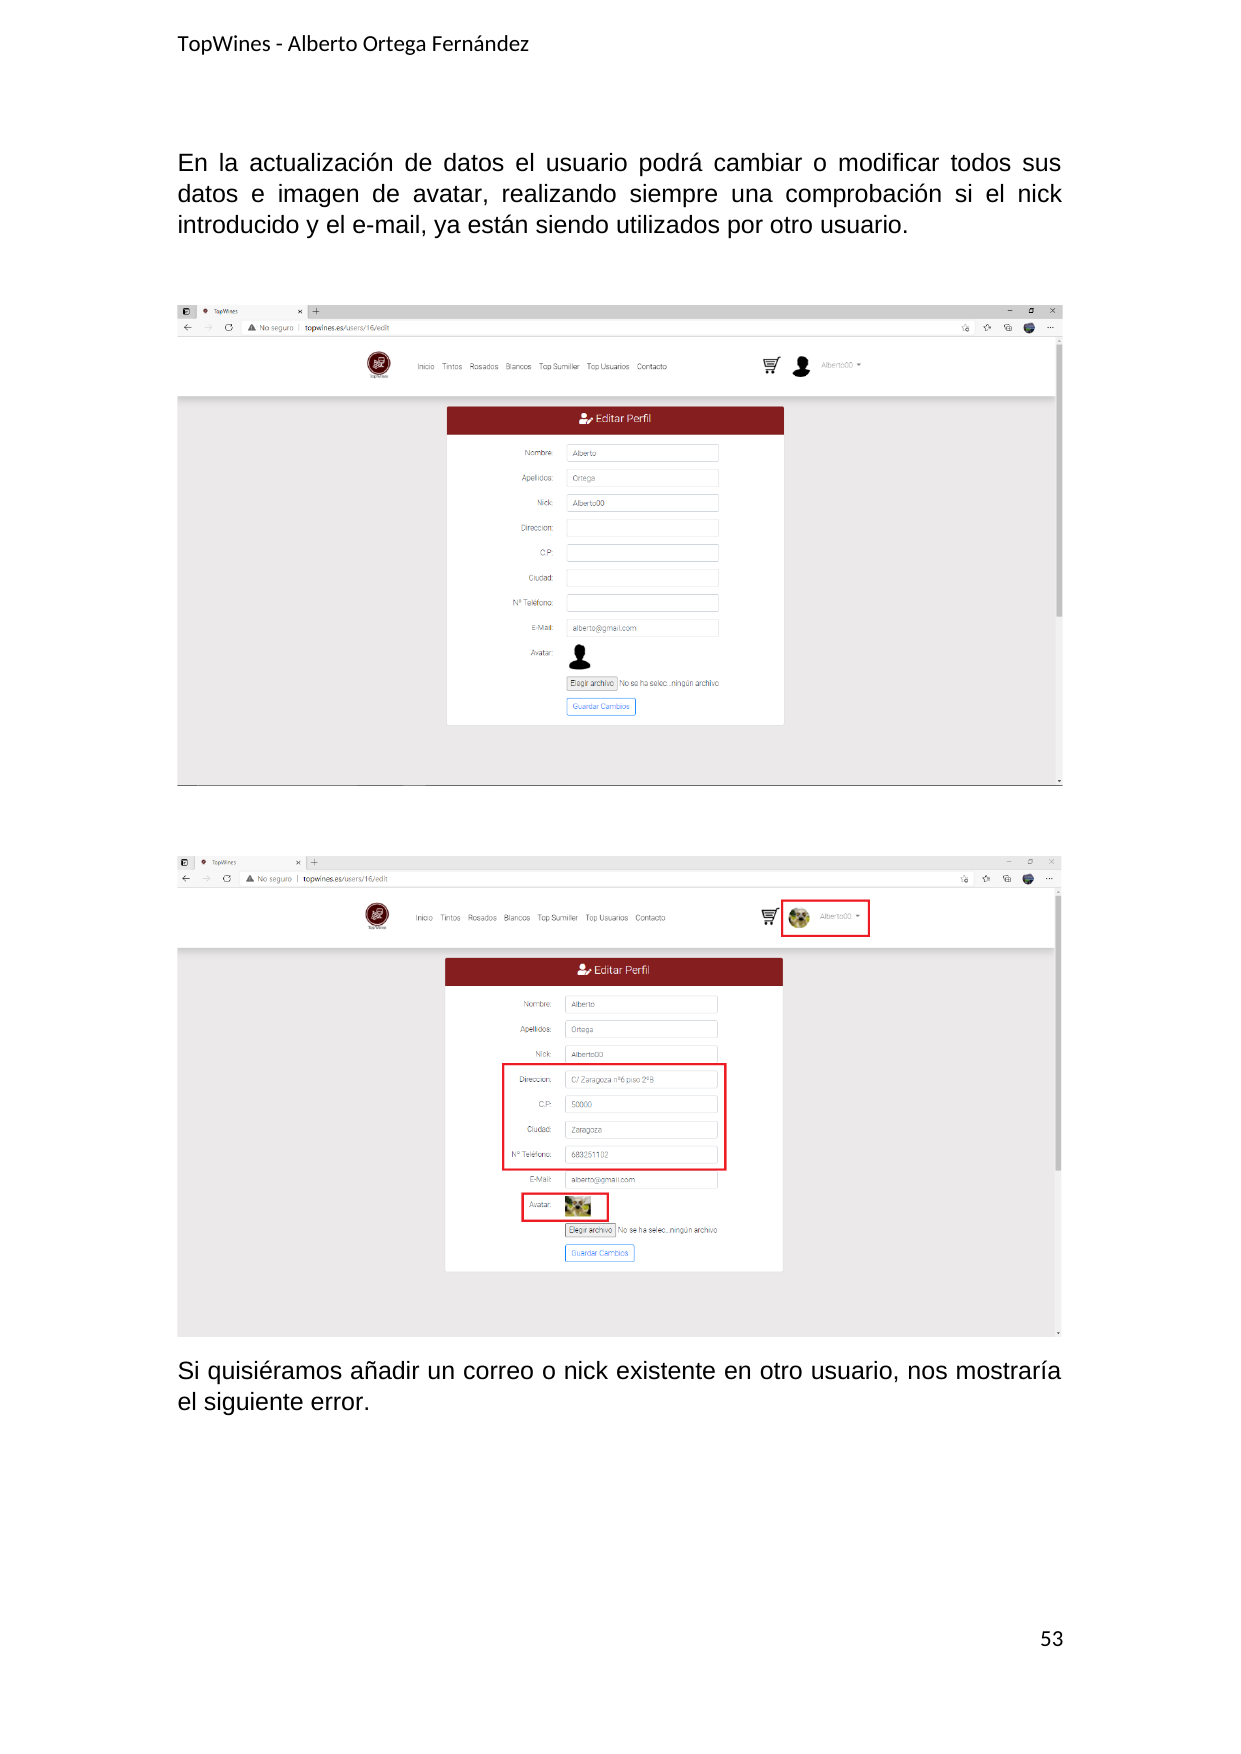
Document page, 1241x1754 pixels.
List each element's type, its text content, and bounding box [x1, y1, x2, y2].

picture [177, 305, 1063, 786]
text En la actualización de datos el usuario podrá cambiar o modificar todos sus datos e imagen de avatar, realizando siempre una comprobación si el nick introducido y el e-mail, ya están siendo utilizados por otro usuario. [177, 148, 1063, 238]
text Si quisiéramos añadir un correo o nick existente en otro usuario, nos mostraría el siguiente error. [177, 1356, 1063, 1415]
picture [177, 856, 1062, 1337]
